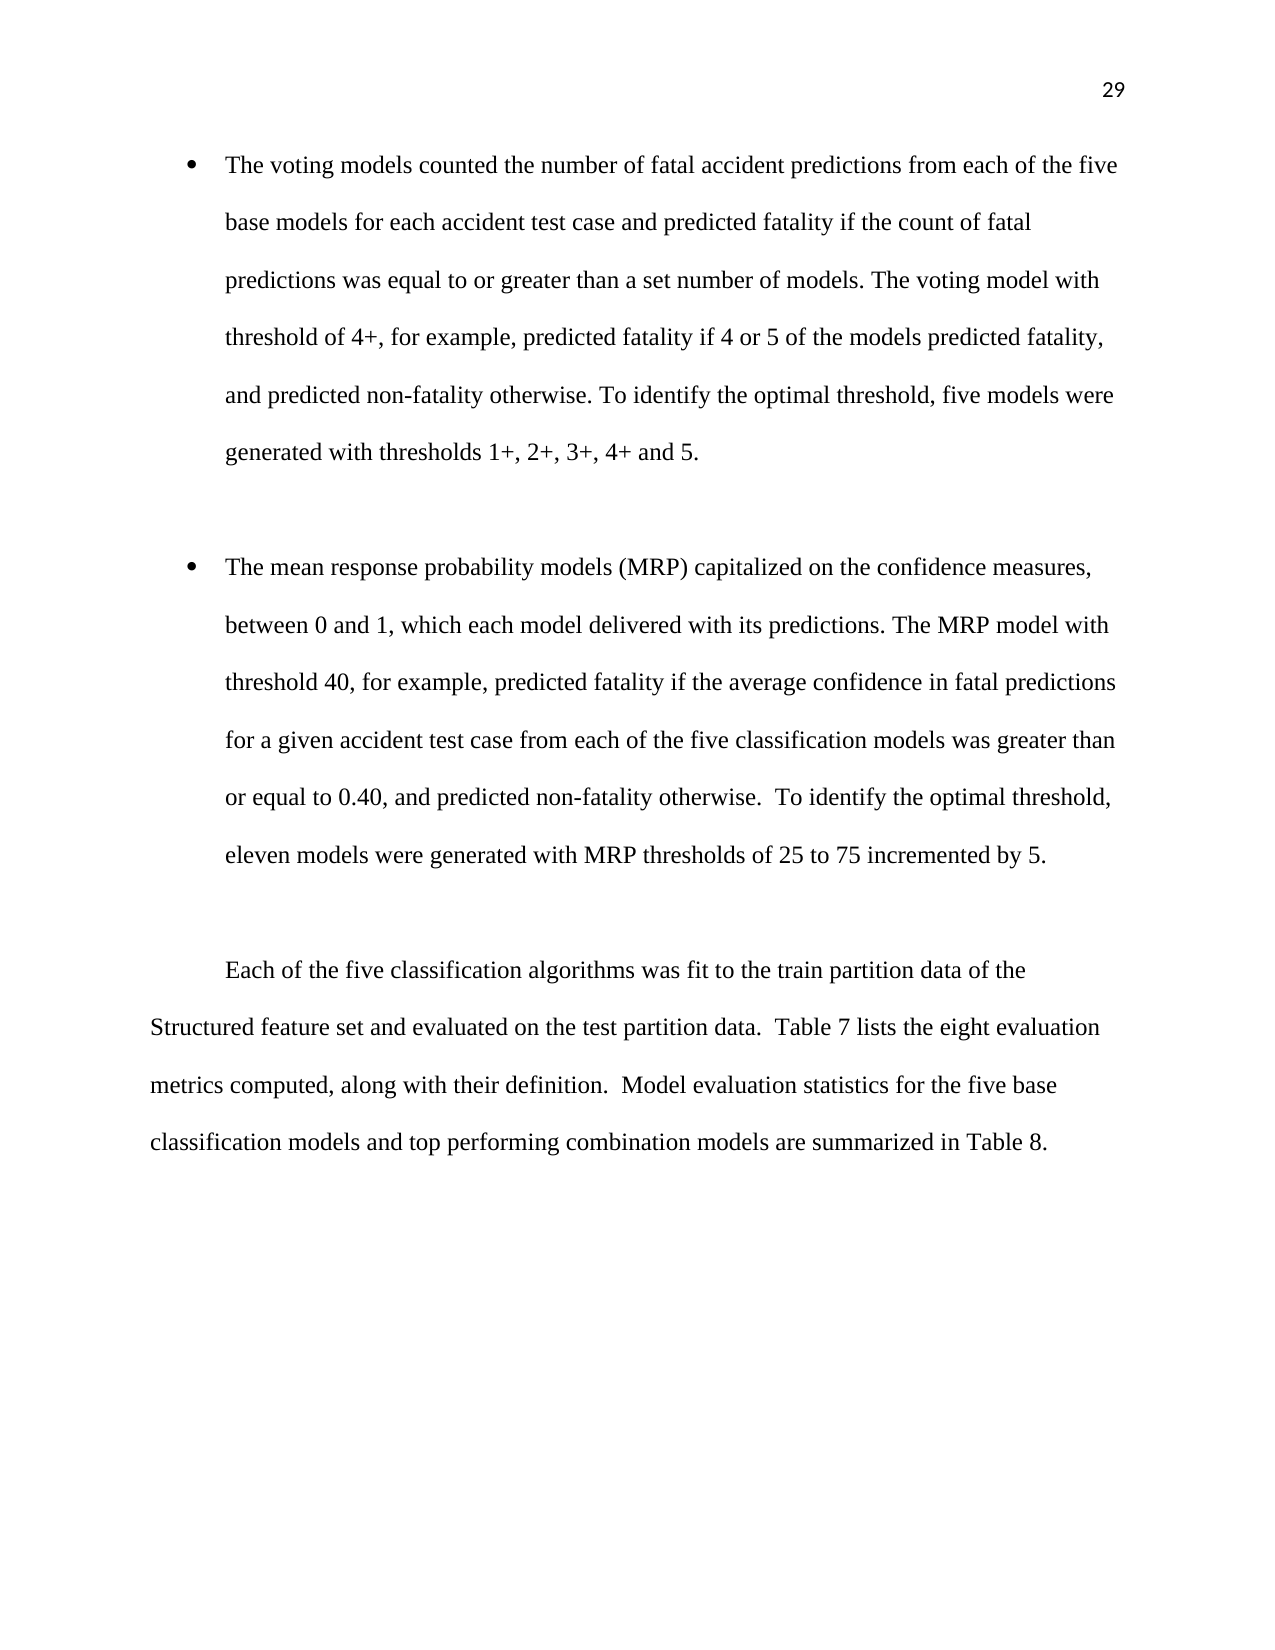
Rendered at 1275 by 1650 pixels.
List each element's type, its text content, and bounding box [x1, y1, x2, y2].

list The mean response probability models (MRP) capitalized on the confidence measures, between 0 and 1, which each model delivered with its predictions. The MRP model with threshold 40, for example, predicted fatality if the average confidence in fatal predictions for a given accident test case from each of the five classification models was greater than or equal to 0.40, and predicted non-fatality otherwise. To identify the optimal threshold, eleven models were generated with MRP thresholds of 25 to 75 incremented by 5. [187, 552, 1125, 869]
list The voting models counted the number of fatal accident predictions from each of the five base models for each accident test case and predicted fatality if the count of fatal predictions was equal to or greater than a set number of models. The voting model with threshold of 4+, for example, predicted fatality if 4 or 5 of the models predicted fatality, and predicted non-fatality otherwise. To identify the optimal threshold, five models were generated with thresholds 1+, 2+, 3+, 4+ and 5. [187, 150, 1125, 466]
text Each of the five classification algorithms was fit to the train partition data of the Structured feature set and evaluated on the test partition data. Table 7 lists the eight evaluation metrics computed, along with their definition. Model evaluation statistics for the five base classification models and top performing combination models are summarized in Table 8. [150, 955, 1125, 1156]
